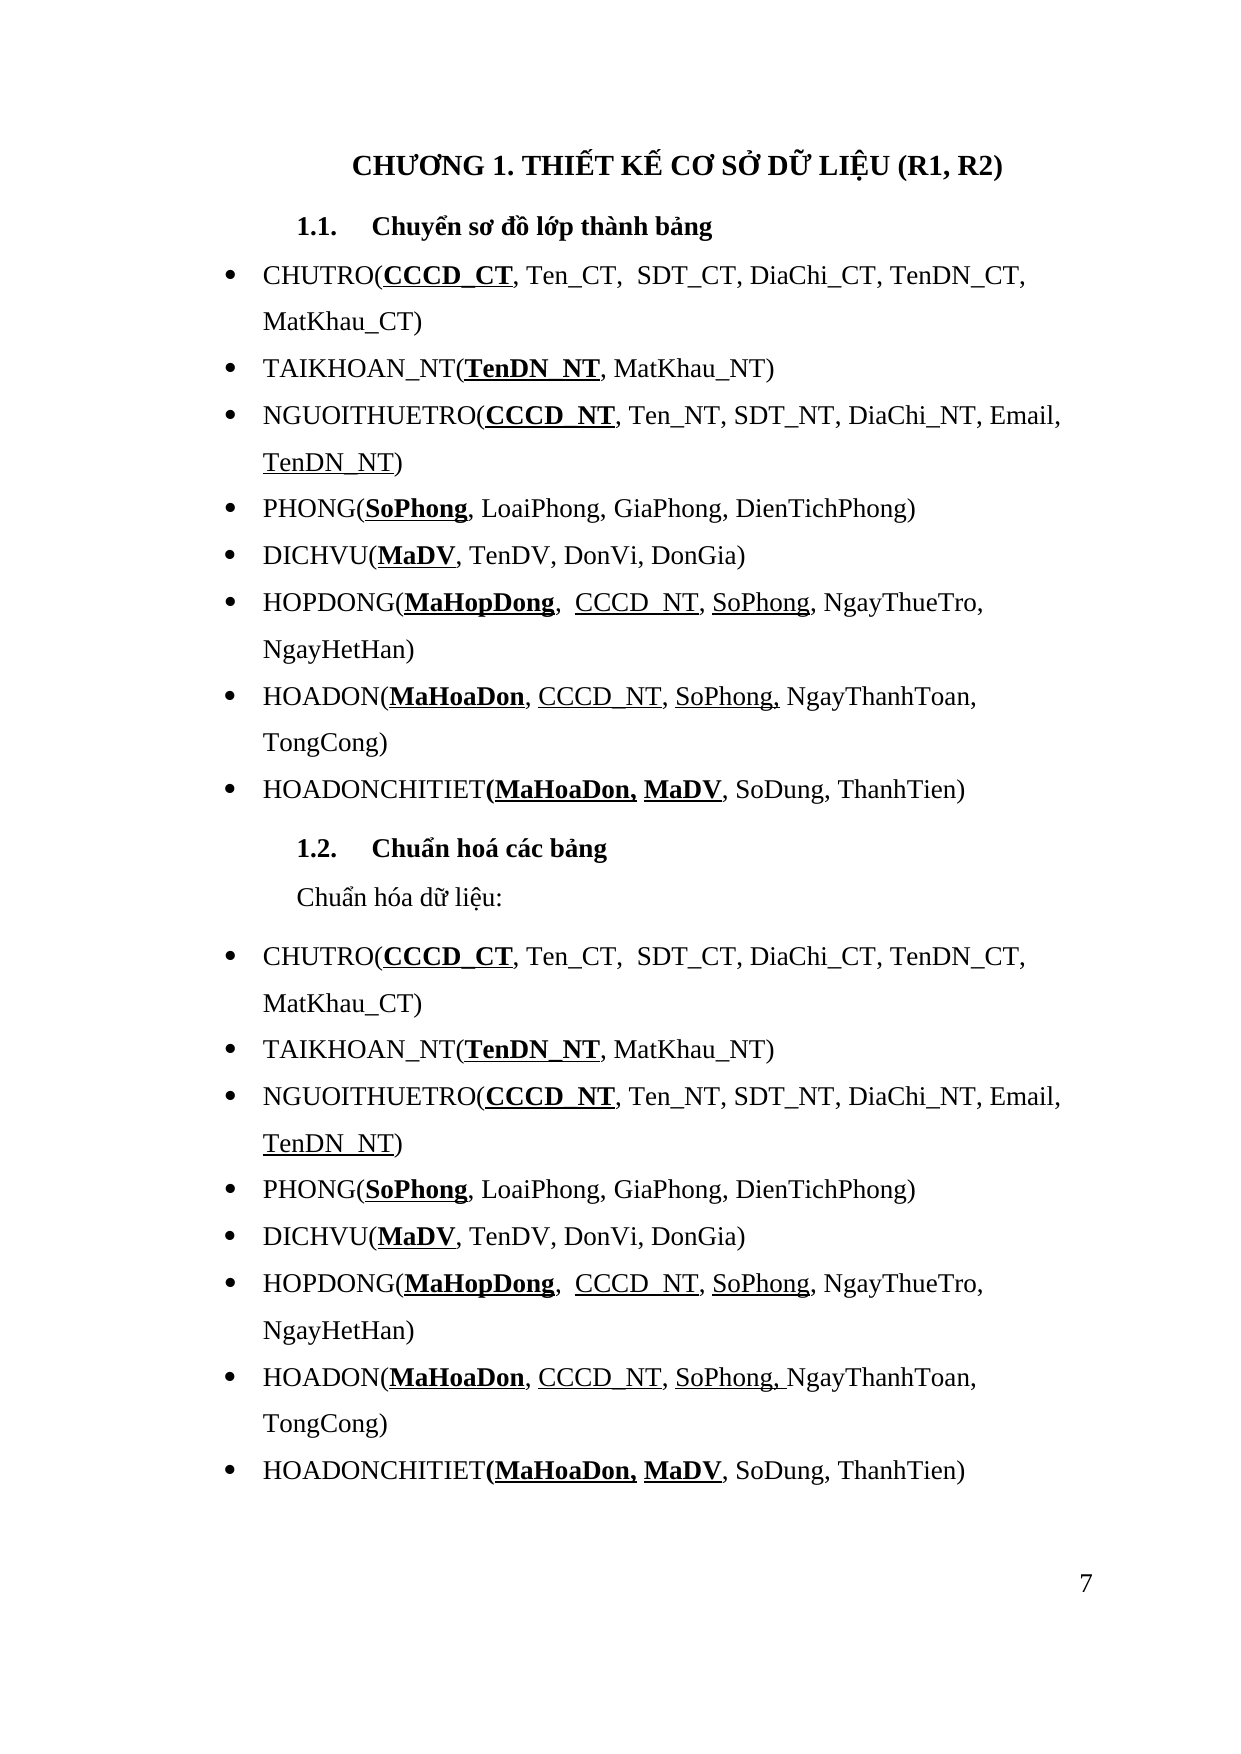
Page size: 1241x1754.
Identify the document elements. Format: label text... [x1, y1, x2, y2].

list NGUOITHUETRO(CCCD_NT, Ten_NT, SDT_NT, DiaChi_NT, Email, TenDN_NT) [226, 399, 1092, 477]
list HOPDONG(MaHopDong, CCCD_NT, SoPhong, NgayThueTro, NgayHetHan) [226, 1267, 1092, 1345]
list CHUTRO(CCCD_CT, Ten_CT, SDT_CT, DiaChi_CT, TenDN_CT, MatKhau_CT) [226, 259, 1092, 337]
subtitle THIẾT KẾ CƠ SỞ DỮ LIỆU (R1, R2) [262, 148, 1092, 181]
list TAIKHOAN_NT(TenDN_NT, MatKhau_NT) [226, 352, 1092, 383]
text Chuẩn hóa dữ liệu: [221, 881, 1092, 912]
list NGUOITHUETRO(CCCD_NT, Ten_NT, SDT_NT, DiaChi_NT, Email, TenDN_NT) [226, 1080, 1092, 1158]
list DICHVU(MaDV, TenDV, DonVi, DonGia) [225, 1221, 1092, 1252]
subtitle Chuẩn hoá các bảng [221, 832, 1092, 864]
list CHUTRO(CCCD_CT, Ten_CT, SDT_CT, DiaChi_CT, TenDN_CT, MatKhau_CT) [226, 940, 1092, 1018]
list HOADONCHITIET(MaHoaDon, MaDV, SoDung, ThanhTien) [225, 773, 1092, 804]
list HOADONCHITIET(MaHoaDon, MaDV, SoDung, ThanhTien) [225, 1454, 1092, 1486]
list HOPDONG(MaHopDong, CCCD_NT, SoPhong, NgayThueTro, NgayHetHan) [226, 586, 1092, 664]
list DICHVU(MaDV, TenDV, DonVi, DonGia) [225, 539, 1092, 571]
subtitle Chuyển sơ đồ lớp thành bảng [221, 211, 1092, 242]
list HOADON(MaHoaDon, CCCD_NT, SoPhong, NgayThanhToan, TongCong) [225, 680, 1092, 758]
list TAIKHOAN_NT(TenDN_NT, MatKhau_NT) [226, 1033, 1092, 1064]
list HOADON(MaHoaDon, CCCD_NT, SoPhong, NgayThanhToan, TongCong) [225, 1361, 1092, 1439]
list PHONG(SoPhong, LoaiPhong, GiaPhong, DienTichPhong) [226, 1174, 1092, 1205]
list PHONG(SoPhong, LoaiPhong, GiaPhong, DienTichPhong) [226, 492, 1092, 524]
